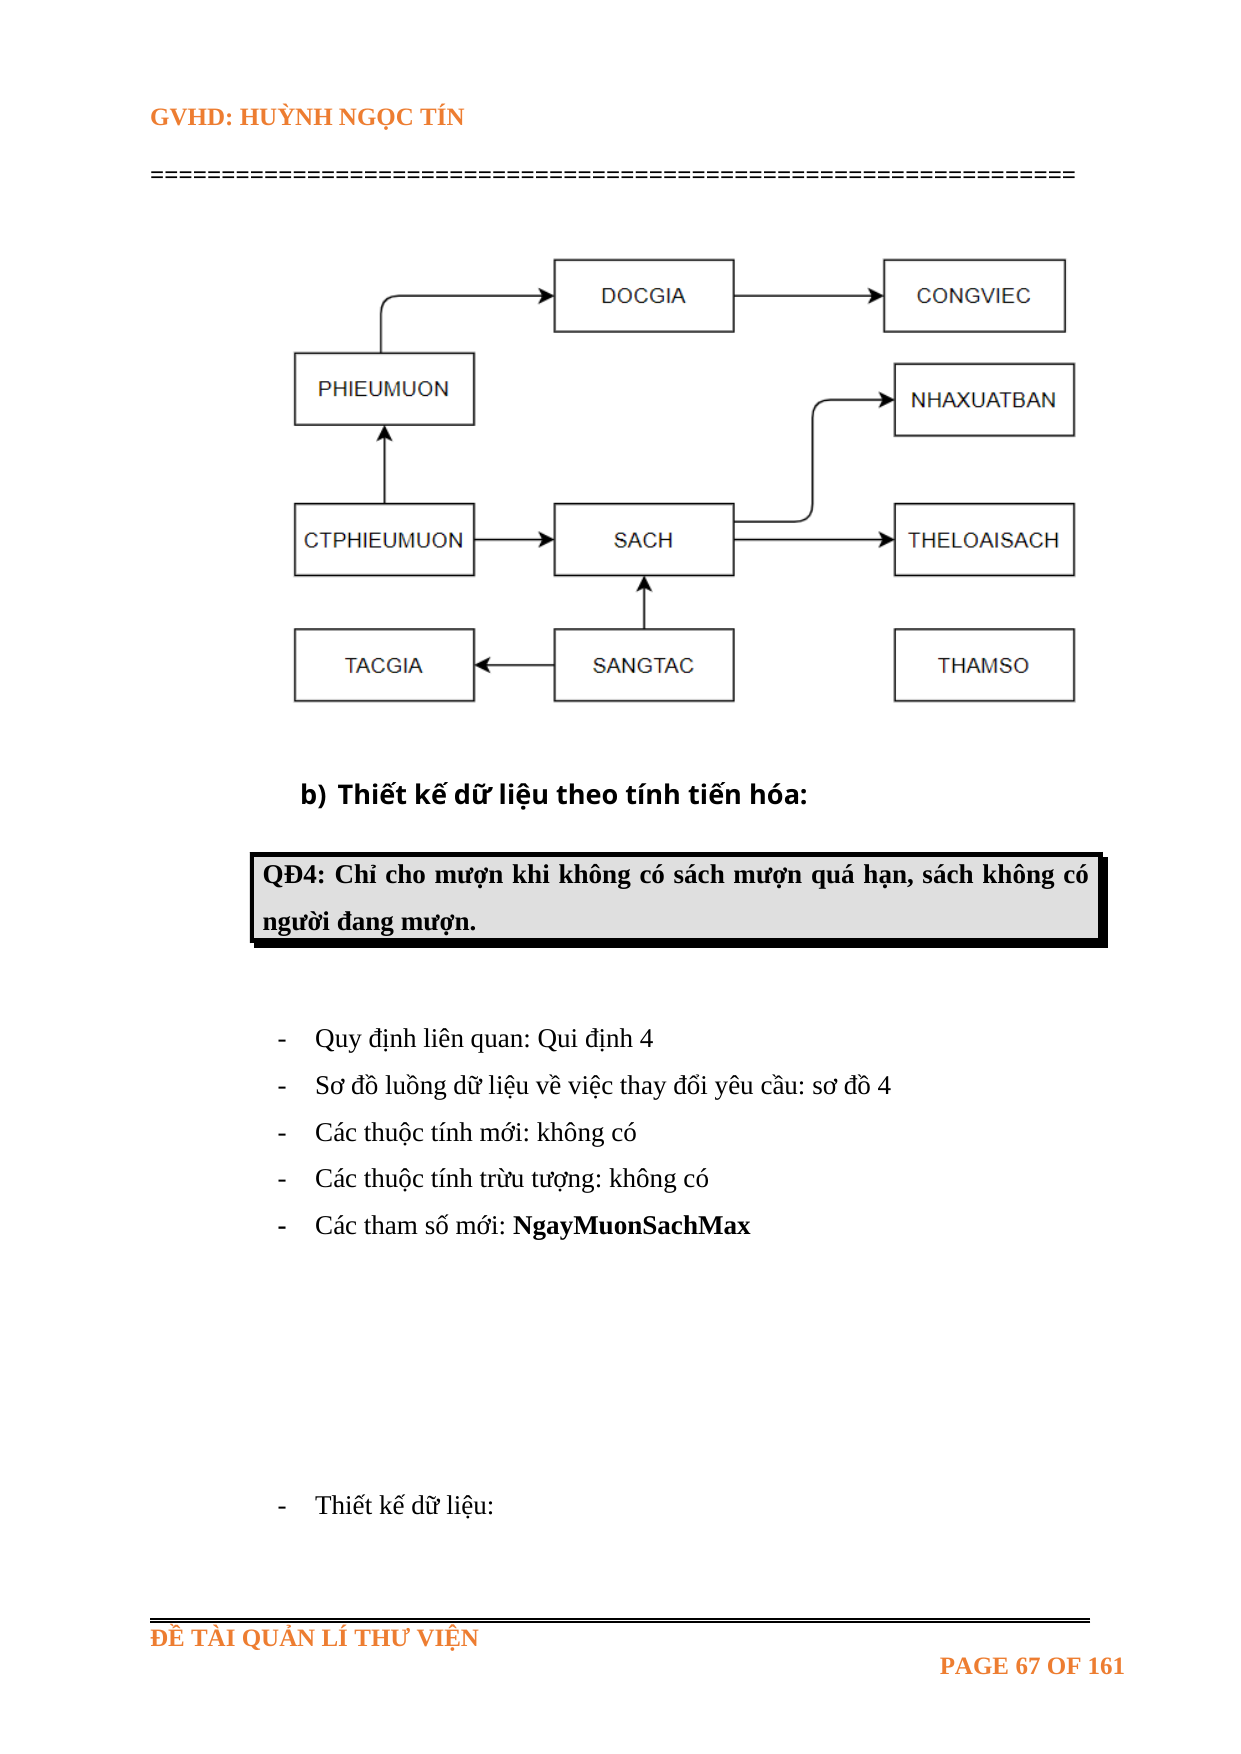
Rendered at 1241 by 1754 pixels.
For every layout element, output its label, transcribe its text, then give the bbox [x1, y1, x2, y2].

list Các tham số mới: NgayMuonSachMax [277, 1209, 1090, 1240]
list Các thuộc tính mới: không có [277, 1116, 1090, 1147]
list Quy định liên quan: Qui định 4 [277, 1022, 1090, 1054]
list Sơ đồ luồng dữ liệu về việc thay đổi yêu cầu: sơ đồ 4 [277, 1069, 1090, 1100]
text QĐ4: Chỉ cho mượn khi không có sách mượn quá hạn, sách không có người đang mượn. [254, 857, 1098, 938]
list Thiết kế dữ liệu theo tính tiến hóa: [300, 776, 1090, 812]
list Các thuộc tính trừu tượng: không có [277, 1162, 1090, 1194]
list Thiết kế dữ liệu: [277, 1489, 1090, 1520]
picture [277, 246, 1097, 714]
